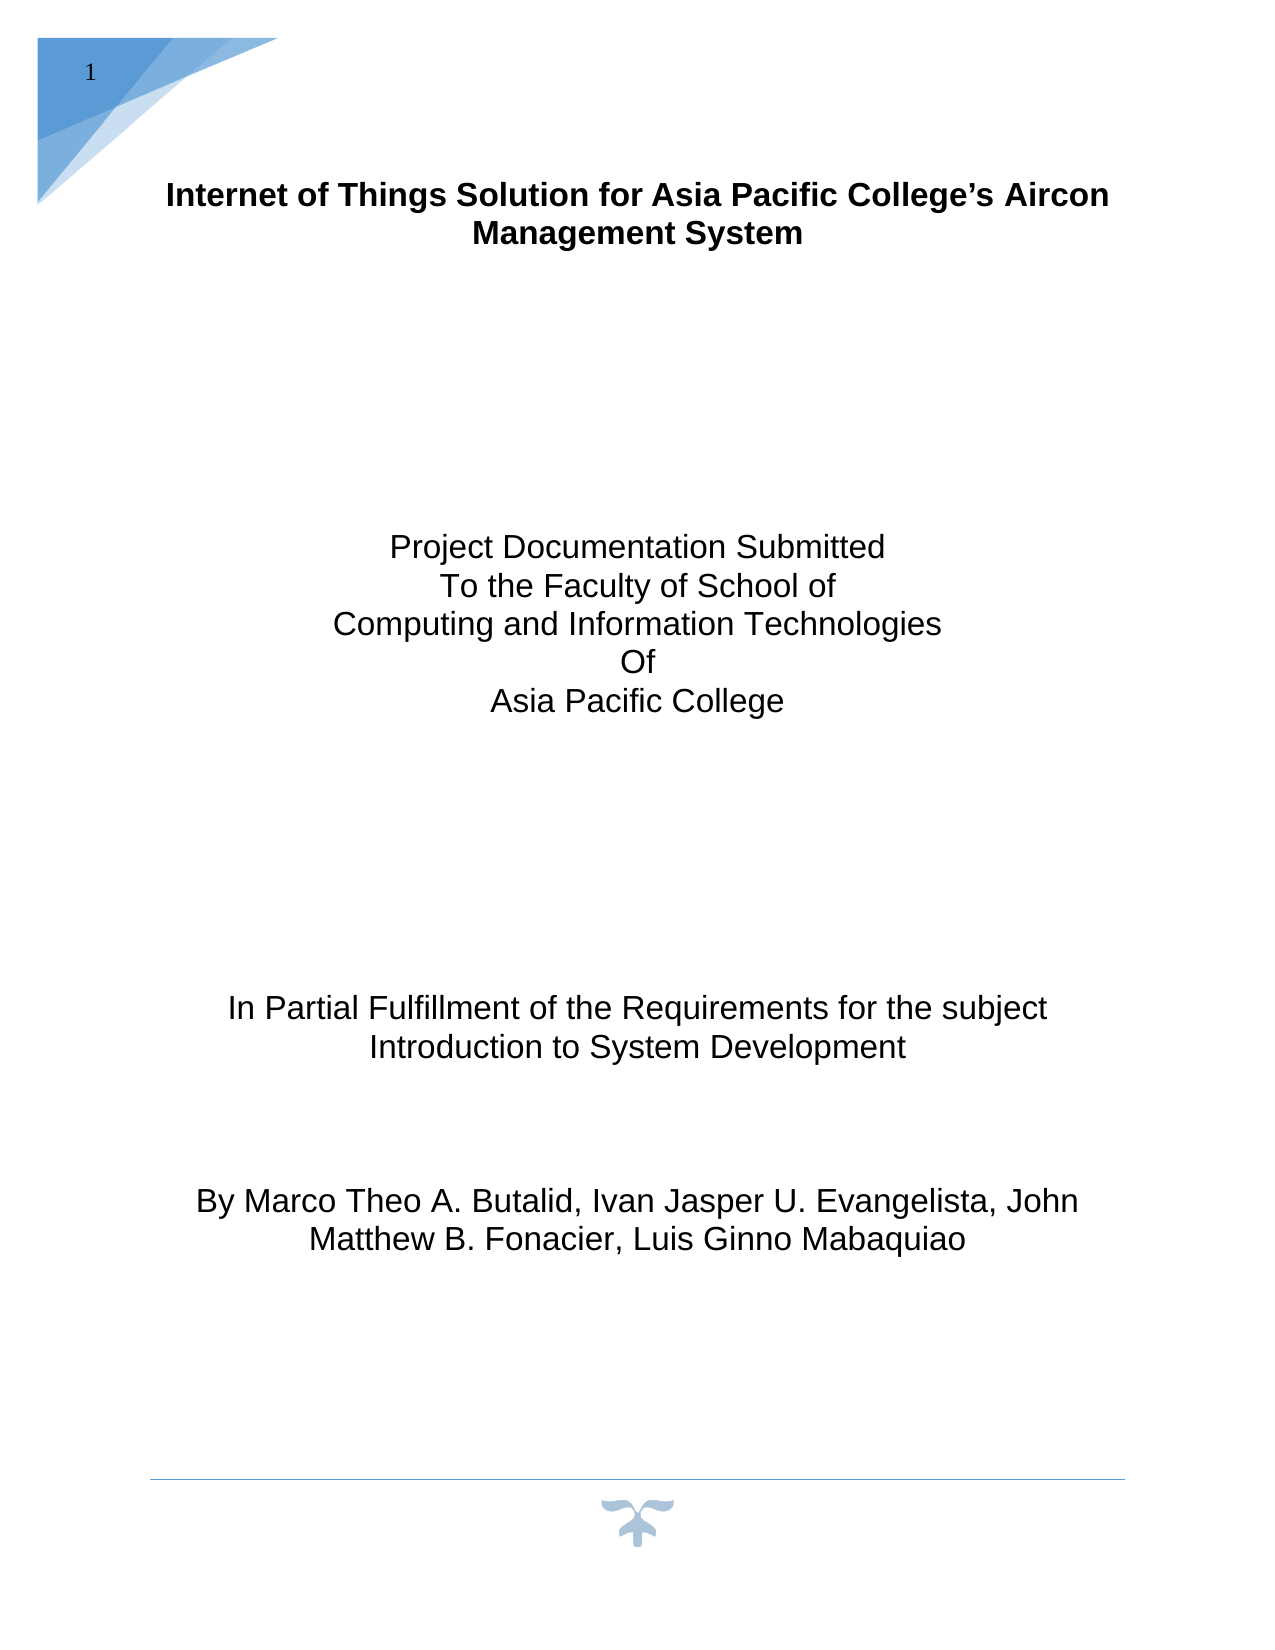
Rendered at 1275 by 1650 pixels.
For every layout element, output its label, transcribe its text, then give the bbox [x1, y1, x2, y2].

text In Partial Fulfillment of the Requirements for the subject [150, 988, 1125, 1027]
text Of [150, 642, 1125, 681]
text Computing and Information Technologies [150, 604, 1125, 642]
text Introduction to System Development [150, 1027, 1125, 1065]
text To the Faculty of School of [150, 566, 1125, 604]
text By Marco Theo A. Butalid, Ivan Jasper U. Evangelista, John Matthew B. Fonacier, Luis Ginno Mabaquiao [150, 1181, 1125, 1257]
text Project Documentation Submitted [150, 527, 1125, 566]
picture [37, 37, 279, 206]
text Asia Pacific College [150, 681, 1125, 719]
subtitle Internet of Things Solution for Asia Pacific College’s Aircon Management System [150, 175, 1125, 252]
